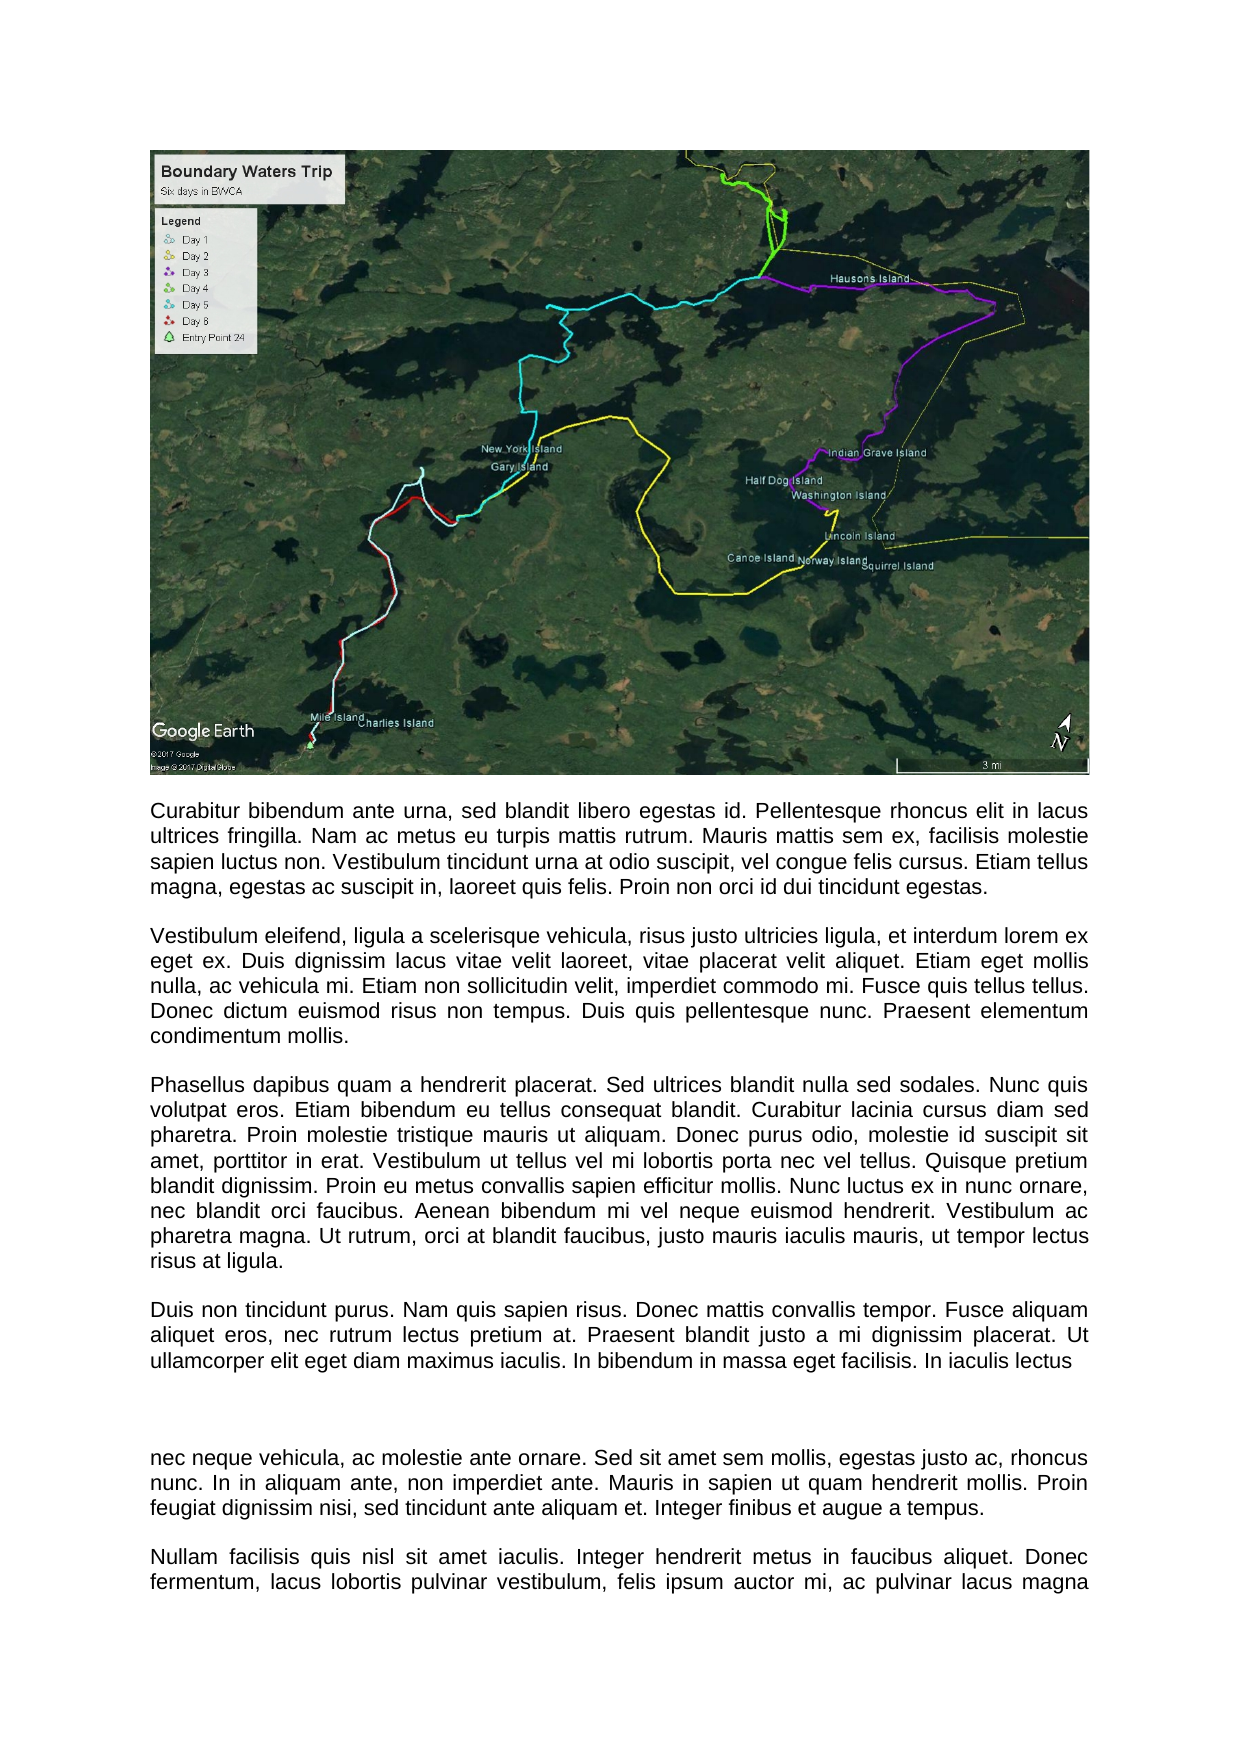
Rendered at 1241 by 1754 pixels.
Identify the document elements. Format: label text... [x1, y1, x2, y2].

text Phasellus dapibus quam a hendrerit placerat. Sed ultrices blandit nulla sed sodales. Nunc quis volutpat eros. Etiam bibendum eu tellus consequat blandit. Curabitur lacinia cursus diam sed pharetra. Proin molestie tristique mauris ut aliquam. Donec purus odio, molestie id suscipit sit amet, porttitor in erat. Vestibulum ut tellus vel mi lobortis porta nec vel tellus. Quisque pretium blandit dignissim. Proin eu metus convallis sapien efficitur mollis. Nunc luctus ex in nunc ornare, nec blandit orci faucibus. Aenean bibendum mi vel neque euismod hendrerit. Vestibulum ac pharetra magna. Ut rutrum, orci at blandit faucibus, justo mauris iaculis mauris, ut tempor lectus risus at ligula. [150, 1072, 1090, 1274]
text nec neque vehicula, ac molestie ante ornare. Sed sit amet sem mollis, egestas justo ac, rhoncus nunc. In in aliquam ante, non imperdiet ante. Mauris in sapien ut quam hendrerit mollis. Proin feugiat dignissim nisi, sed tincidunt ante aliquam et. Integer finibus et augue a tempus. [150, 1445, 1090, 1520]
picture [150, 150, 1090, 775]
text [150, 1544, 1090, 1594]
text Vestibulum eleifend, ligula a scelerisque vehicula, risus justo ultricies ligula, et interdum lorem ex eget ex. Duis dignissim lacus vitae velit laoreet, vitae placerat velit aliquet. Etiam eget mollis nulla, ac vehicula mi. Etiam non sollicitudin velit, imperdiet commodo mi. Fusce quis tellus tellus. Donec dictum euismod risus non tempus. Duis quis pellentesque nunc. Praesent elementum condimentum mollis. [150, 922, 1090, 1048]
text Curabitur bibendum ante urna, sed blandit libero egestas id. Pellentesque rhoncus elit in lacus ultrices fringilla. Nam ac metus eu turpis mattis rutrum. Mauris mattis sem ex, facilisis molestie sapien luctus non. Vestibulum tincidunt urna at odio suscipit, vel congue felis cursus. Etiam tellus magna, egestas ac suscipit in, laoreet quis felis. Proin non orci id dui tincidunt egestas. [150, 798, 1090, 899]
text Duis non tincidunt purus. Nam quis sapien risus. Donec mattis convallis tempor. Fusce aliquam aliquet eros, nec rutrum lectus pretium at. Praesent blandit justo a mi dignissim placerat. Ut ullamcorper elit eget diam maximus iaculis. In bibendum in massa eget facilisis. In iaculis lectus [150, 1297, 1090, 1373]
